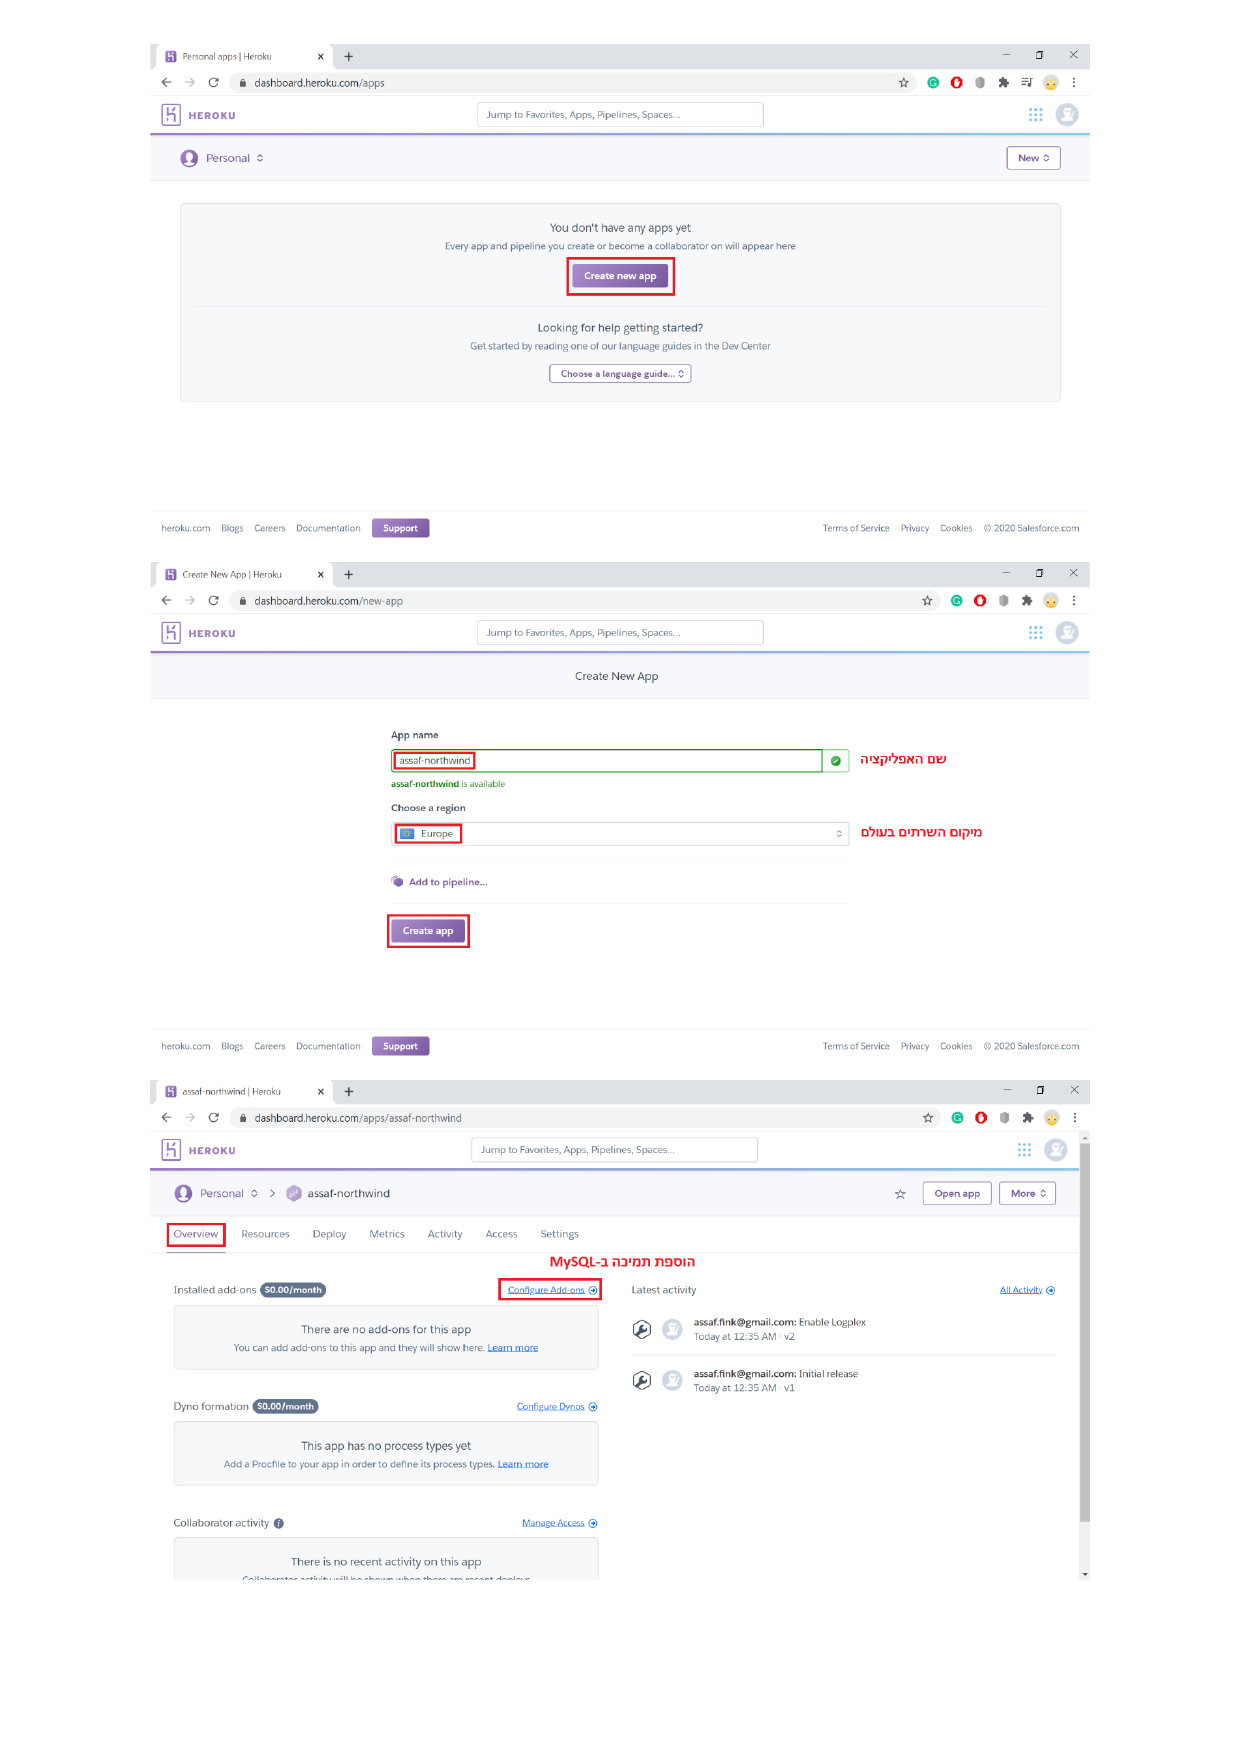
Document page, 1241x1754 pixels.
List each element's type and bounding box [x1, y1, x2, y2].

picture [150, 44, 1090, 544]
picture [150, 562, 1090, 1062]
picture [150, 1080, 1090, 1580]
